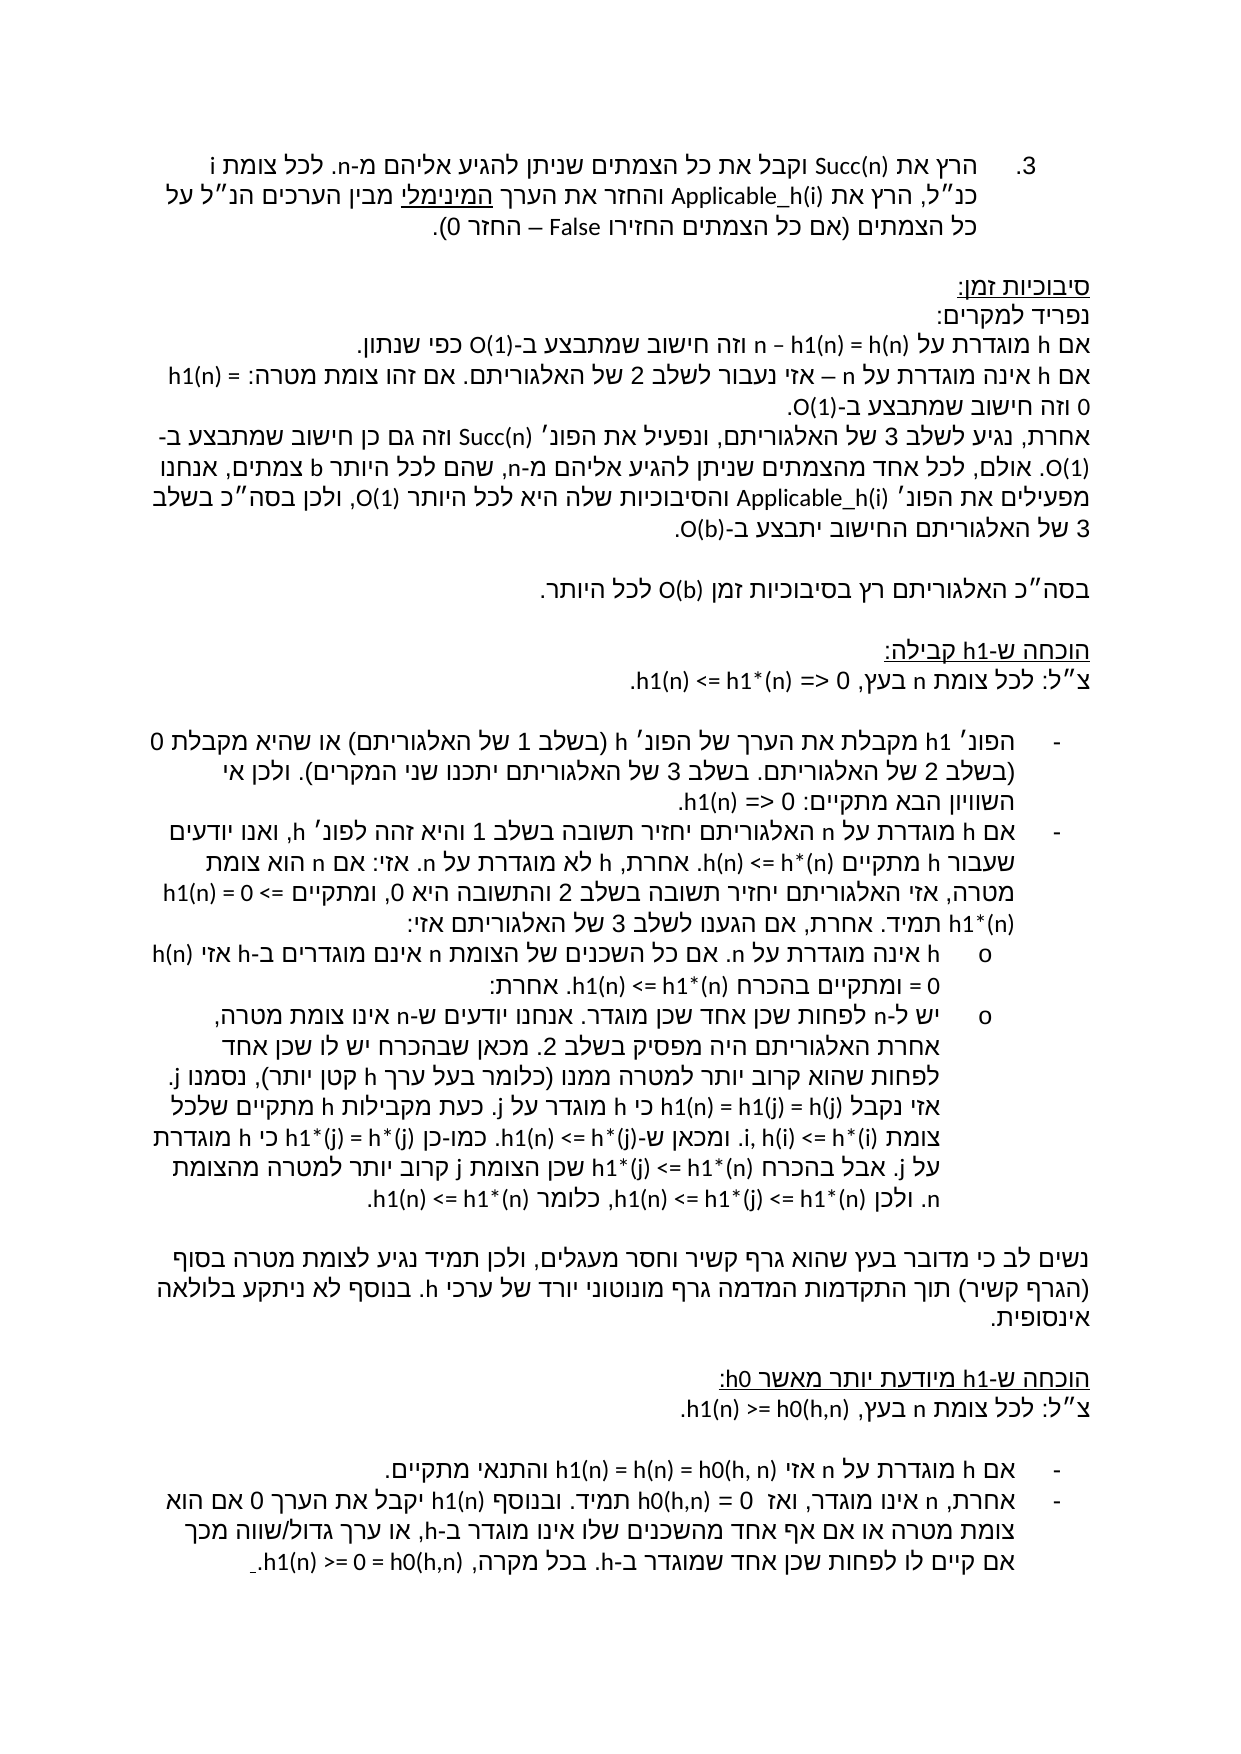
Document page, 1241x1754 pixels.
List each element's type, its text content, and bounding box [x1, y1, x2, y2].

list יש ל-n לפחות שכן אחד שכן מוגדר. אנחנו יודעים ש-n אינו צומת מטרה, אחרת האלגוריתם היה מפסיק בשלב 2. מכאן שבהכרח יש לו שכן אחד לפחות שהוא קרוב יותר למטרה ממנו (כלומר בעל ערך h קטן יותר), נסמנו j. אזי נקבל h1(n) = h1(j) = h(j) כי h מוגדר על j. כעת מקבילות h מתקיים שלכל צומת i, h(i) <= h*(i). ומכאן ש-h1(n) <= h*(j). כמו-כן h1*(j) = h*(j) כי h מוגדרת על j. אבל בהכרח h1*(j) <= h1*(n) שכן הצומת j קרוב יותר למטרה מהצומת n. ולכן h1(n) <= h1*(j) <= h1*(n), כלומר h1(n) <= h1*(n). [150, 1001, 978, 1214]
text אם h מוגדרת על n – h1(n) = h(n) וזה חישוב שמתבצע ב-O(1) כפי שנתון. [150, 329, 1090, 360]
list אחרת, n אינו מוגדר, ואז 0 = h0(h,n) תמיד. ובנוסף h1(n) יקבל את הערך 0 אם הוא צומת מטרה או אם אף אחד מהשכנים שלו אינו מוגדר ב-h, או ערך גדול/שווה מכך אם קיים לו לפחות שכן אחד שמוגדר ב-h. בכל מקרה, h1(n) >= 0 = h0(h,n). [150, 1485, 1053, 1576]
text צ״ל: לכל צומת n בעץ, h1(n) >= h0(h,n). [150, 1393, 1090, 1424]
text אם h אינה מוגדרת על n – אזי נעבור לשלב 2 של האלגוריתם. אם זהו צומת מטרה: h1(n) = 0 וזה חישוב שמתבצע ב-O(1). [150, 360, 1090, 421]
list אם h מוגדרת על n האלגוריתם יחזיר תשובה בשלב 1 והיא זהה לפונ׳ h, ואנו יודעים שעבור h מתקיים h(n) <= h*(n). אחרת, h לא מוגדרת על n. אזי: אם n הוא צומת מטרה, אזי האלגוריתם יחזיר תשובה בשלב 2 והתשובה היא 0, ומתקיים h1(n) = 0 <= h1*(n) תמיד. אחרת, אם הגענו לשלב 3 של האלגוריתם אזי: [150, 816, 1053, 938]
text נשים לב כי מדובר בעץ שהוא גרף קשיר וחסר מעגלים, ולכן תמיד נגיע לצומת מטרה בסוף (הגרף קשיר) תוך התקדמות המדמה גרף מונוטוני יורד של ערכי h. בנוסף לא ניתקע בלולאה אינסופית. [150, 1244, 1090, 1332]
text הוכחה ש-h1 קבילה: [150, 635, 1090, 665]
text סיבוכיות זמן: [150, 272, 1090, 301]
list אם h מוגדרת על n אזי h1(n) = h(n) = h0(h, n) והתנאי מתקיים. [150, 1454, 1053, 1485]
text נפריד למקרים: [150, 301, 1090, 329]
text צ״ל: לכל צומת n בעץ, 0 <= h1(n) <= h1*(n). [150, 665, 1090, 696]
list הפונ׳ h1 מקבלת את הערך של הפונ׳ h (בשלב 1 של האלגוריתם) או שהיא מקבלת 0 (בשלב 2 של האלגוריתם. בשלב 3 של האלגוריתם יתכנו שני המקרים). ולכן אי השוויון הבא מתקיים: 0 <= h1(n). [150, 726, 1053, 816]
text הוכחה ש-h1 מיודעת יותר מאשר h0: [150, 1363, 1090, 1393]
list הרץ את Succ(n) וקבל את כל הצמתים שניתן להגיע אליהם מ-n. לכל צומת i כנ״ל, הרץ את Applicable_h(i) והחזר את הערך המינימלי מבין הערכים הנ״ל על כל הצמתים (אם כל הצמתים החזירו False – החזר 0). [150, 150, 1015, 242]
text בסה״כ האלגוריתם רץ בסיבוכיות זמן O(b) לכל היותר. [150, 574, 1090, 604]
list h אינה מוגדרת על n. אם כל השכנים של הצומת n אינם מוגדרים ב-h אזי h(n) = 0 ומתקיים בהכרח h1(n) <= h1*(n). אחרת: [150, 938, 978, 1001]
text אחרת, נגיע לשלב 3 של האלגוריתם, ונפעיל את הפונ׳ Succ(n) וזה גם כן חישוב שמתבצע ב-O(1). אולם, לכל אחד מהצמתים שניתן להגיע אליהם מ-n, שהם לכל היותר b צמתים, אנחנו מפעילים את הפונ׳ Applicable_h(i) והסיבוכיות שלה היא לכל היותר O(1), ולכן בסה״כ בשלב 3 של האלגוריתם החישוב יתבצע ב-O(b). [150, 421, 1090, 543]
